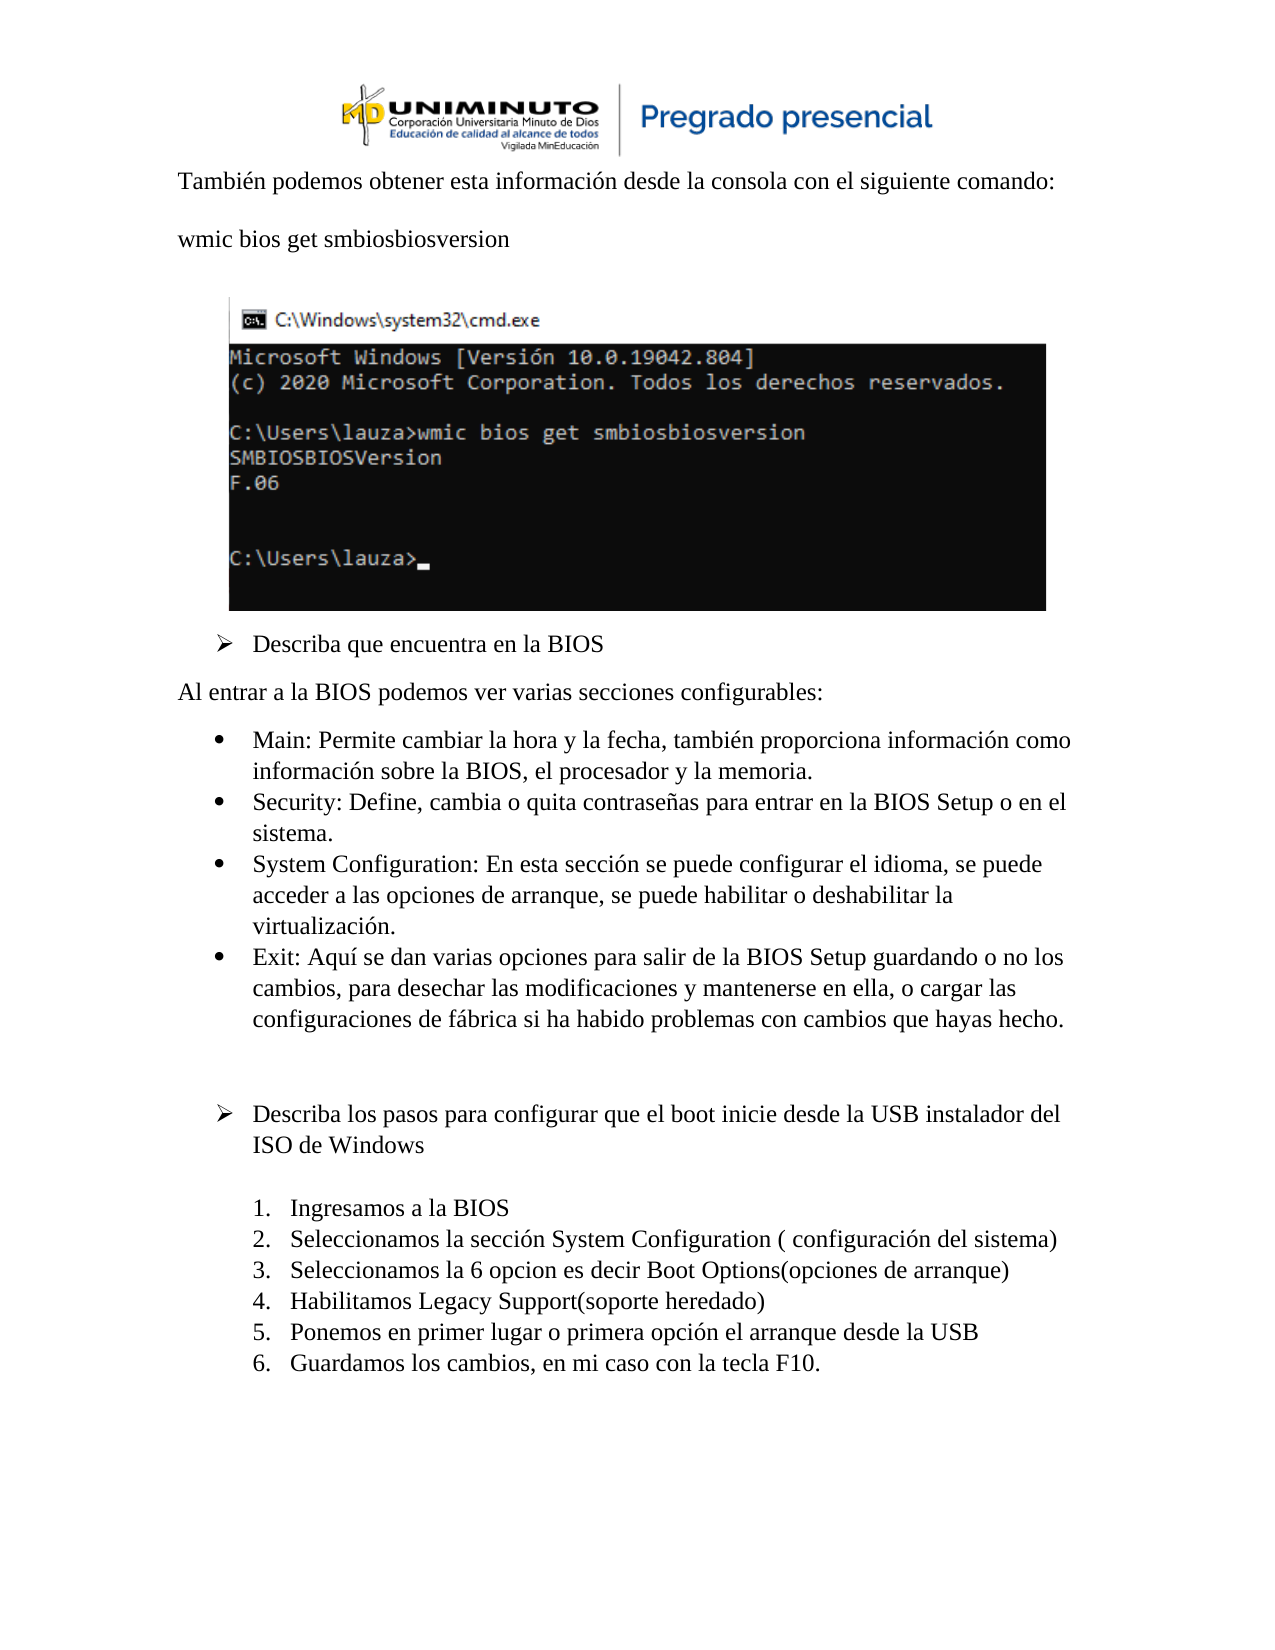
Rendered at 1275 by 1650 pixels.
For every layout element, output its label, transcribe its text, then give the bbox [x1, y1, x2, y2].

list Main: Permite cambiar la hora y la fecha, también proporciona información como información sobre la BIOS, el procesador y la memoria. [215, 725, 1098, 784]
picture [228, 297, 1047, 611]
list Seleccionamos la sección System Configuration ( configuración del sistema) [252, 1224, 1098, 1252]
list Describa que encuentra en la BIOS [215, 629, 1098, 658]
picture [177, 73, 1098, 167]
list Ponemos en primer lugar o primera opción el arranque desde la USB [252, 1317, 1098, 1346]
list Security: Define, cambia o quita contraseñas para entrar en la BIOS Setup o en el sistema. [215, 787, 1098, 847]
list Seleccionamos la 6 opcion es decir Boot Options(opciones de arranque) [252, 1255, 1098, 1283]
text También podemos obtener esta información desde la consola con el siguiente comando: wmic bios get smbiosbiosversion [177, 167, 1098, 252]
list Exit: Aquí se dan varias opciones para salir de la BIOS Setup guardando o no los cambios, para desechar las modificaciones y mantenerse en ella, o cargar las configuraciones de fábrica si ha habido problemas con cambios que hayas hecho. [215, 942, 1098, 1033]
list Describa los pasos para configurar que el boot inicie desde la USB instalador del ISO de Windows [215, 1099, 1098, 1159]
list Guardamos los cambios, en mi caso con la tecla F10. [252, 1348, 1098, 1377]
list Ingresamos a la BIOS [252, 1193, 1098, 1221]
text Al entrar a la BIOS podemos ver varias secciones configurables: [177, 677, 1098, 706]
list System Configuration: En esta sección se puede configurar el idioma, se puede acceder a las opciones de arranque, se puede habilitar o deshabilitar la virtualización. [215, 849, 1098, 940]
list Habilitamos Legacy Support(soporte heredado) [252, 1286, 1098, 1314]
